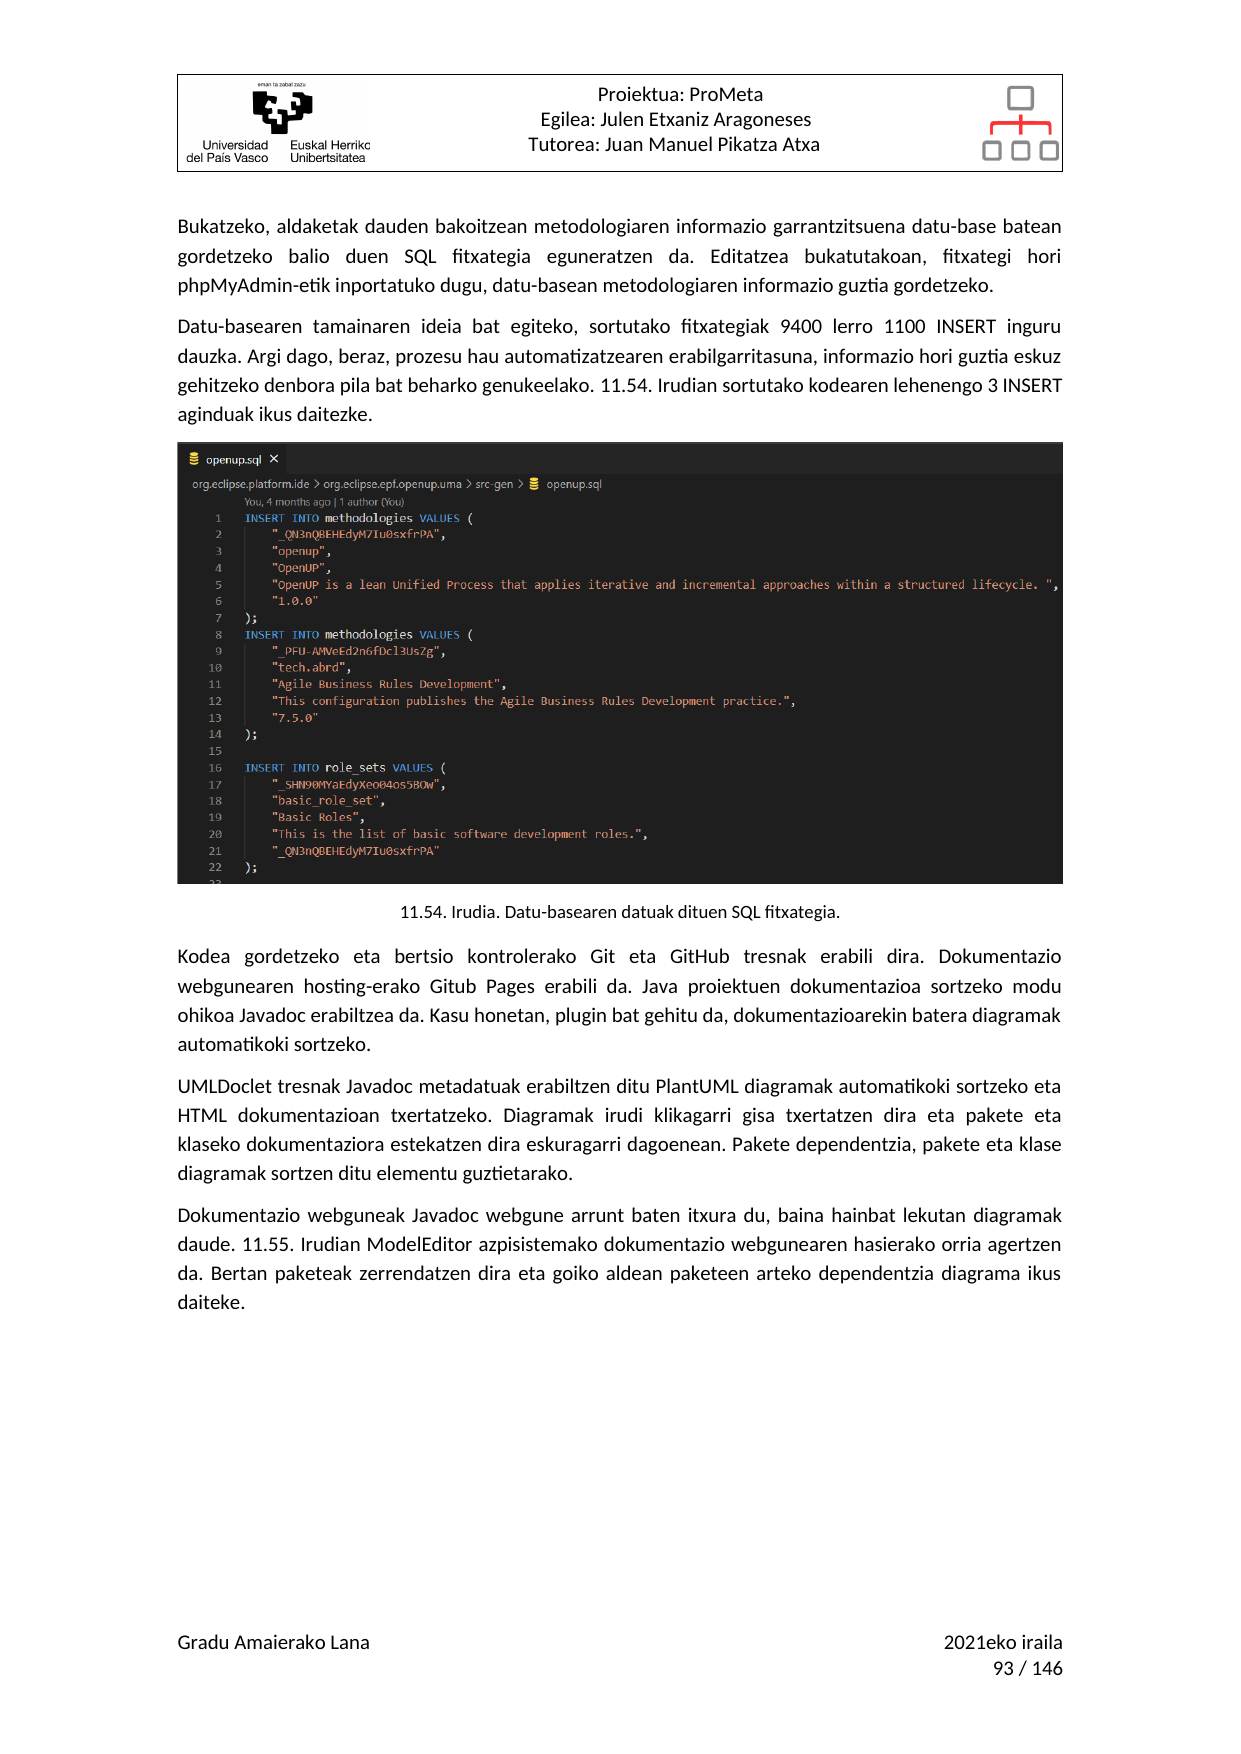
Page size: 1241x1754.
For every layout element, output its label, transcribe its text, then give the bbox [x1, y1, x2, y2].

picture [978, 80, 1060, 162]
text Kodea gordetzeko eta bertsio kontrolerako Git eta GitHub tresnak erabili dira. Dokumentazio webgunearen hosting-erako Gitub Pages erabili da. Java proiektuen dokumentazioa sortzeko modu ohikoa Javadoc erabiltzea da. Kasu honetan, plugin bat gehitu da, dokumentazioarekin batera diagramak automatikoki sortzeko. [177, 944, 1063, 1057]
picture [182, 81, 370, 162]
text Bukatzeko, aldaketak dauden bakoitzean metodologiaren informazio garrantzitsuena datu-base batean gordetzeko balio duen SQL fitxategia eguneratzen da. Editatzea bukatutakoan, fitxategi hori phpMyAdmin-etik inportatuko dugu, datu-basean metodologiaren informazio guztia gordetzeko. [177, 214, 1063, 297]
picture [177, 442, 1063, 884]
text UMLDoclet tresnak Javadoc metadatuak erabiltzen ditu PlantUML diagramak automatikoki sortzeko eta HTML dokumentazioan txertatzeko. Diagramak irudi klikagarri gisa txertatzen dira eta pakete eta klaseko dokumentaziora estekatzen dira eskuragarri dagoenean. Pakete dependentzia, pakete eta klase diagramak sortzen ditu elementu guztietarako. [177, 1073, 1063, 1186]
